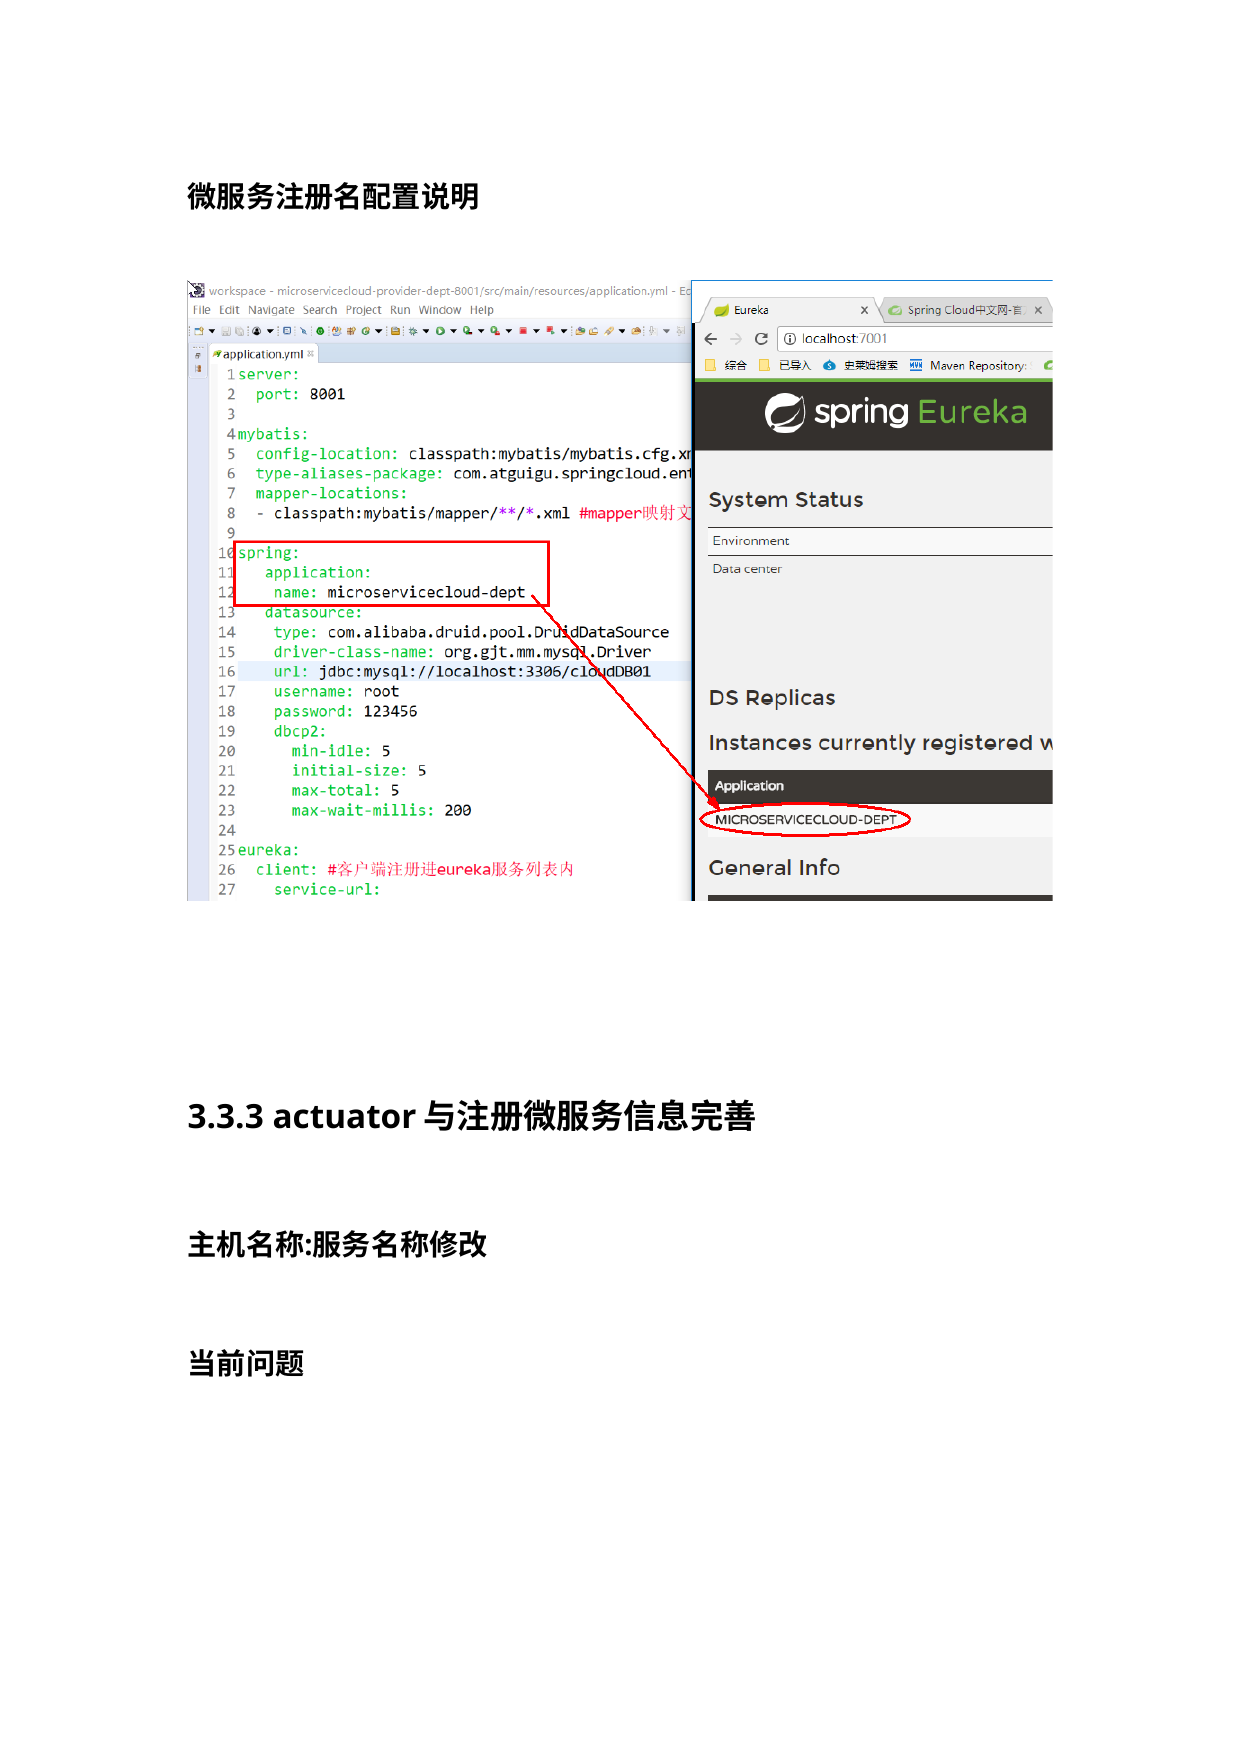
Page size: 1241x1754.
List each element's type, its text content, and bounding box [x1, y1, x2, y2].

text 当前问题 [187, 1329, 1053, 1394]
text 主机名称:服务名称修改 [187, 1211, 1053, 1276]
text actuator与注册微服务信息完善 [187, 1081, 1053, 1146]
picture [187, 280, 1053, 901]
text 微服务注册名配置说明 [187, 162, 1053, 227]
